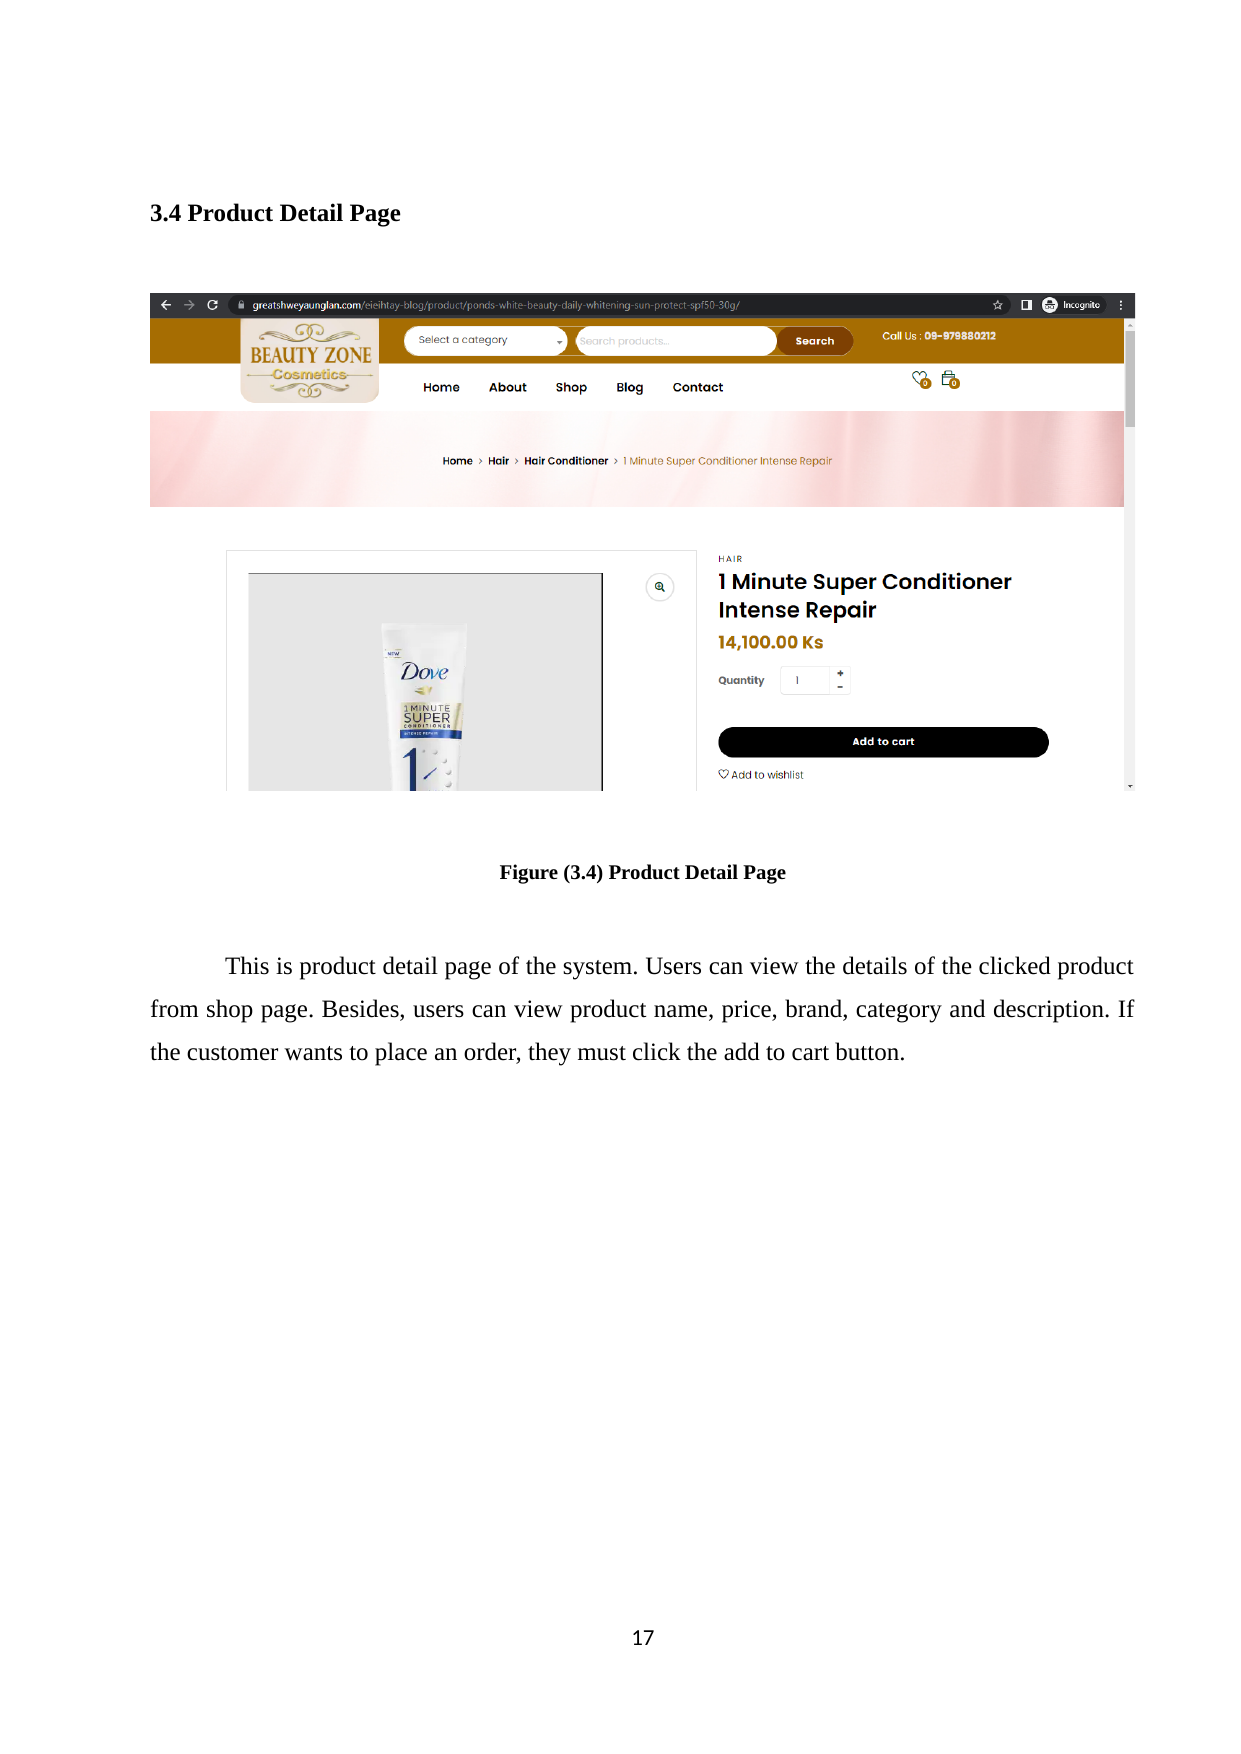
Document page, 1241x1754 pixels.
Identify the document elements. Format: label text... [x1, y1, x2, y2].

text Figure (3.4) Product Detail Page [150, 860, 1135, 884]
picture [150, 293, 1136, 791]
text This is product detail page of the system. Users can view the details of the clicked product from shop page. Besides, users can view product name, price, brand, category and description. If the customer wants to place an order, they must click the add to cart button. [150, 951, 1135, 1066]
text 3.4 Product Detail Page [150, 198, 1135, 226]
